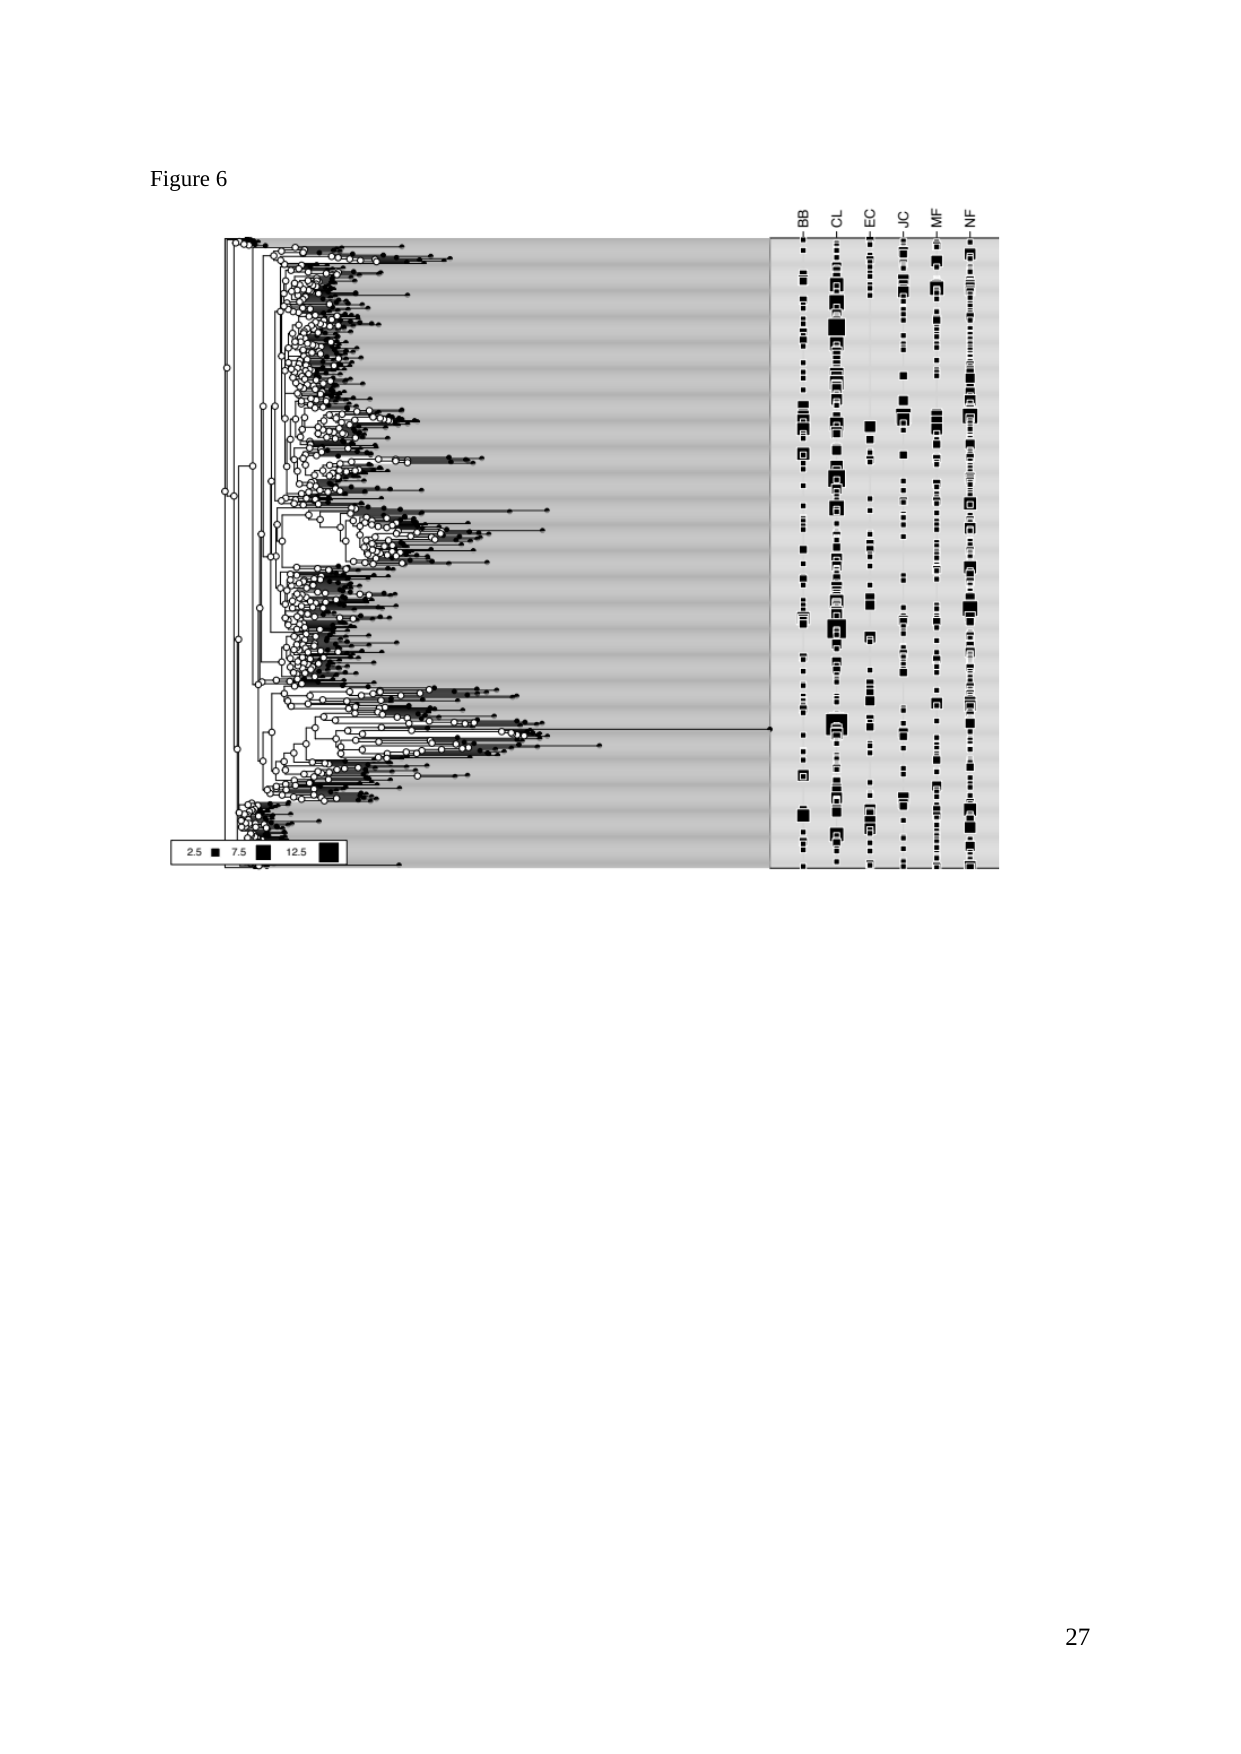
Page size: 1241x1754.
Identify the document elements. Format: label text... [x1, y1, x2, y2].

text Figure 6 [150, 162, 1090, 194]
